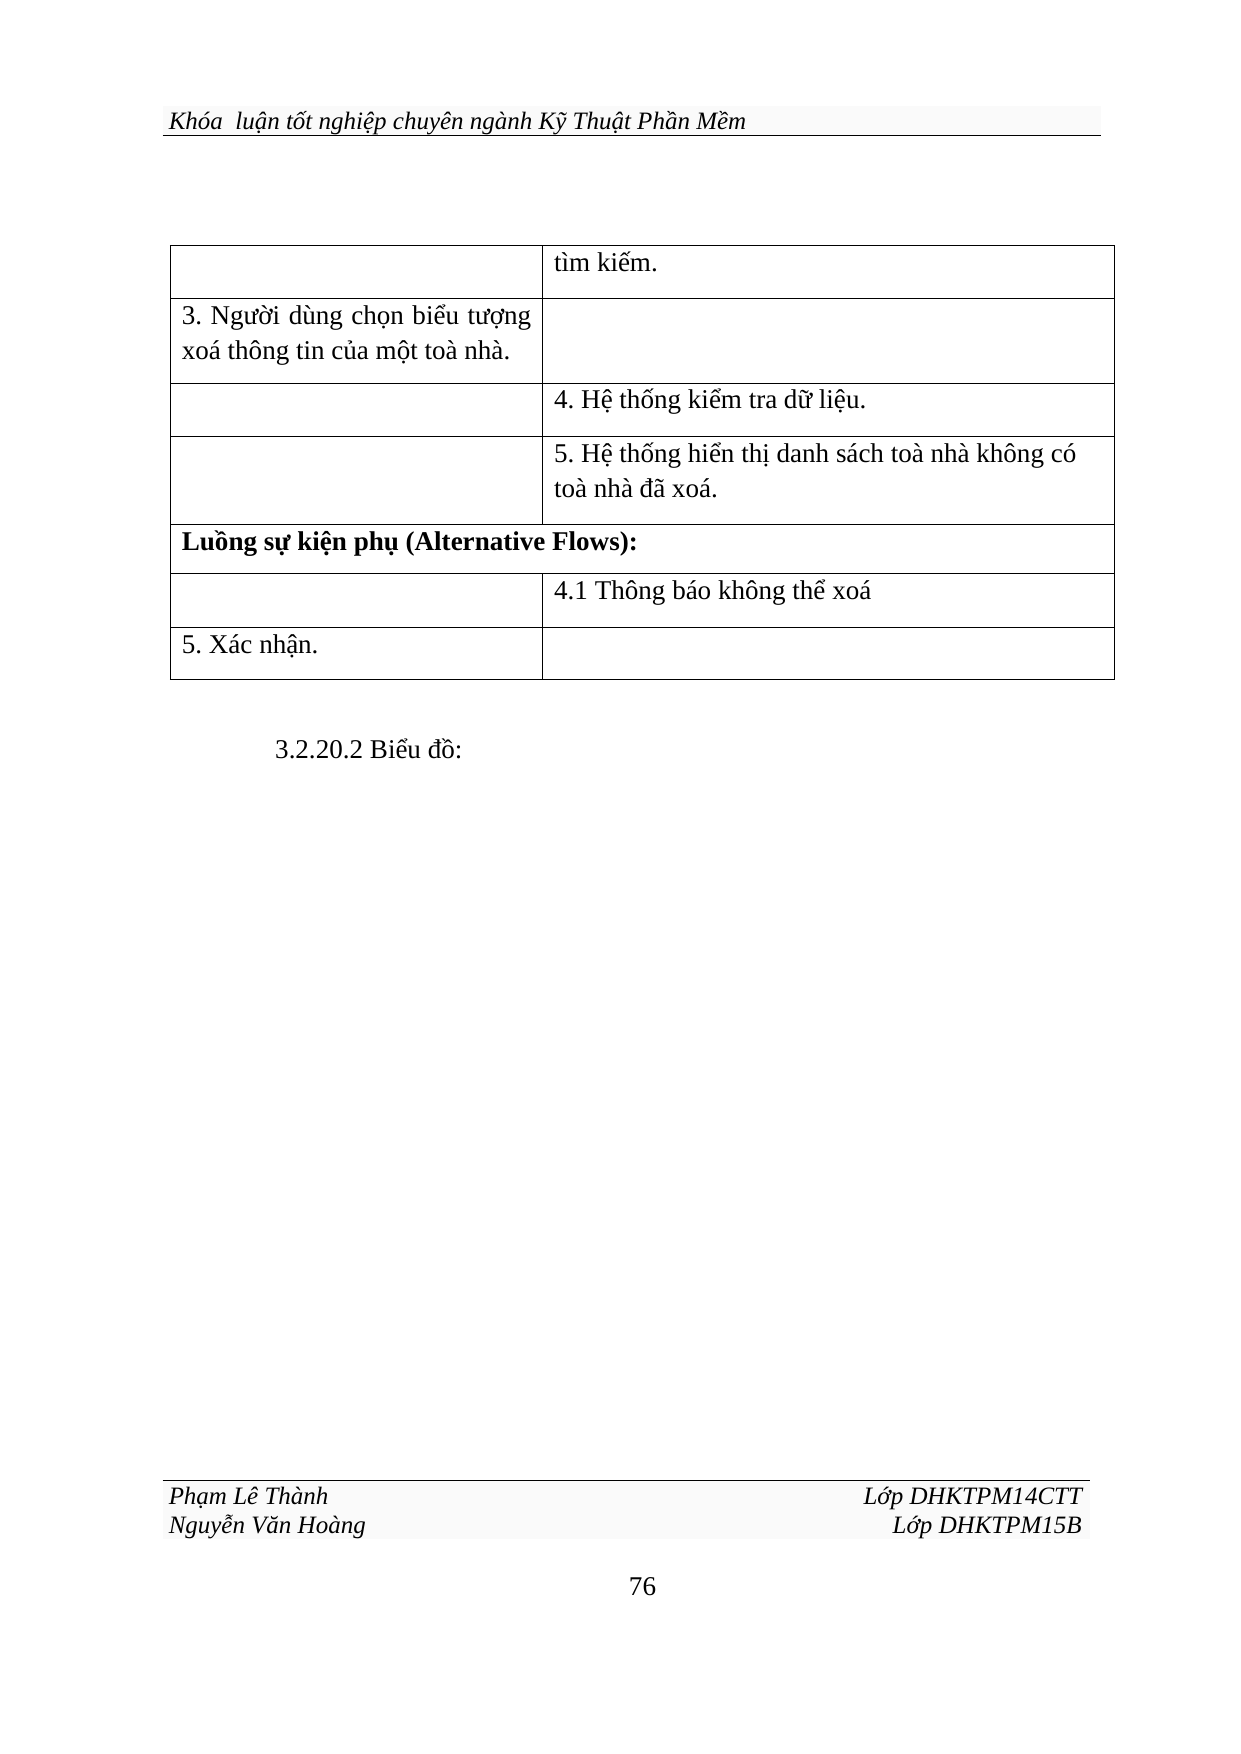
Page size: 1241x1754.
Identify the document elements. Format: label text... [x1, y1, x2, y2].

table_cell [171, 384, 542, 436]
table_cell [543, 299, 1114, 382]
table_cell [543, 246, 1114, 298]
table_cell 3. Người dùng chọn biểu tượng xoá thông tin của một toà nhà. [171, 299, 542, 382]
table_cell Luồng sự kiện phụ (Alternative Flows): [171, 525, 1114, 573]
table_cell [171, 246, 542, 298]
table_cell [543, 628, 1114, 679]
table_cell [171, 437, 542, 524]
table_cell [171, 574, 542, 627]
subtitle 3.2.20.2 Biểu đồ: [275, 733, 1122, 764]
table_cell 5. Hệ thống hiển thị danh sách toà nhà không có toà nhà đã xoá. [543, 437, 1114, 524]
table_cell 5. Xác nhận. [171, 628, 542, 679]
table_cell 4. Hệ thống kiểm tra dữ liệu. [543, 384, 1114, 436]
table_cell 4.1 Thông báo không thể xoá [543, 574, 1114, 627]
